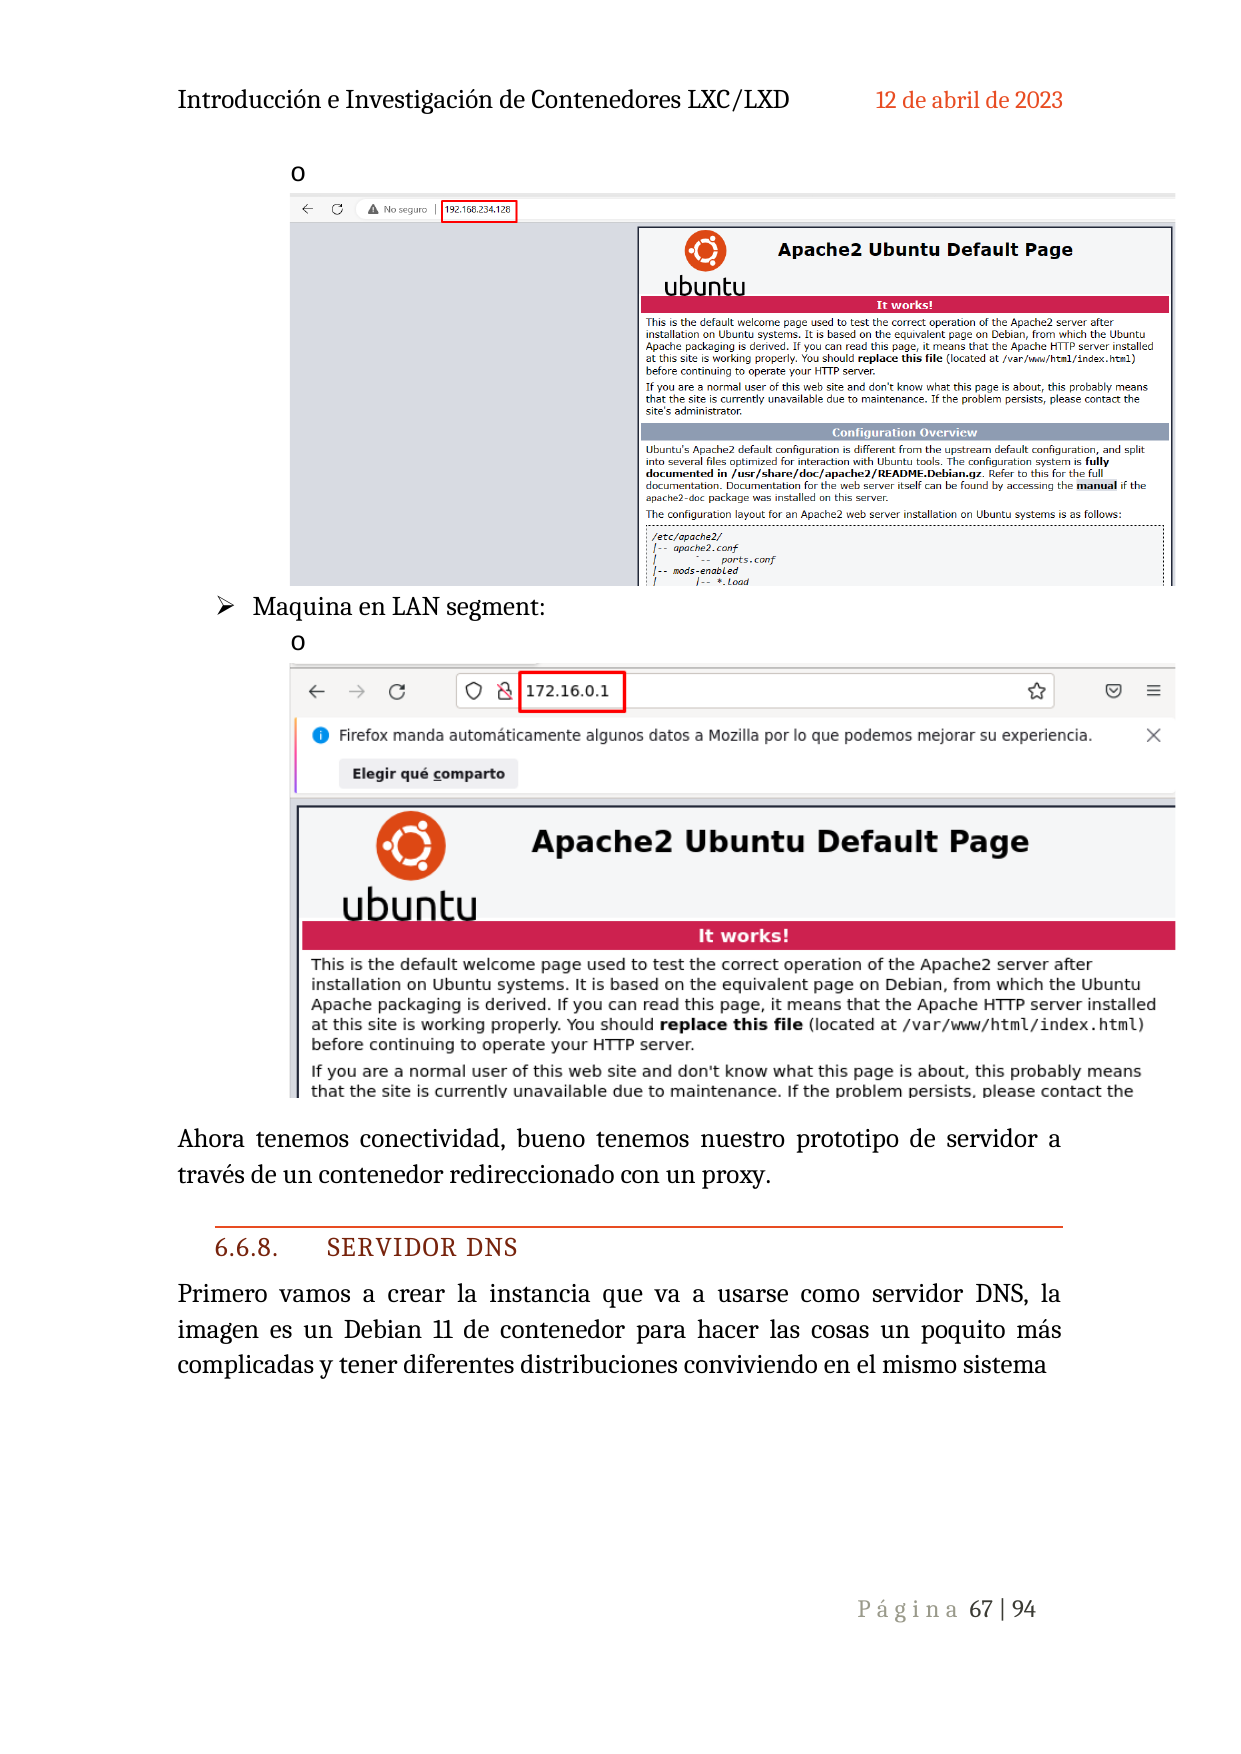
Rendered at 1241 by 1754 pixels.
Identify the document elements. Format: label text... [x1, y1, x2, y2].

text Ahora tenemos conectividad, bueno tenemos nuestro prototipo de servidor a través de un contenedor redireccionado con un proxy. [177, 1123, 1063, 1190]
text Primero vamos a crear la instancia que va a usarse como servidor DNS, la imagen es un Debian 11 de contenedor para hacer las cosas un poquito más complicadas y tener diferentes distribuciones conviviendo en el mismo sistema [177, 1278, 1063, 1381]
picture [289, 663, 1176, 1098]
picture [289, 193, 1176, 586]
subtitle Servidor DNS [215, 1228, 1063, 1263]
list Maquina en LAN segment: [215, 591, 1063, 622]
